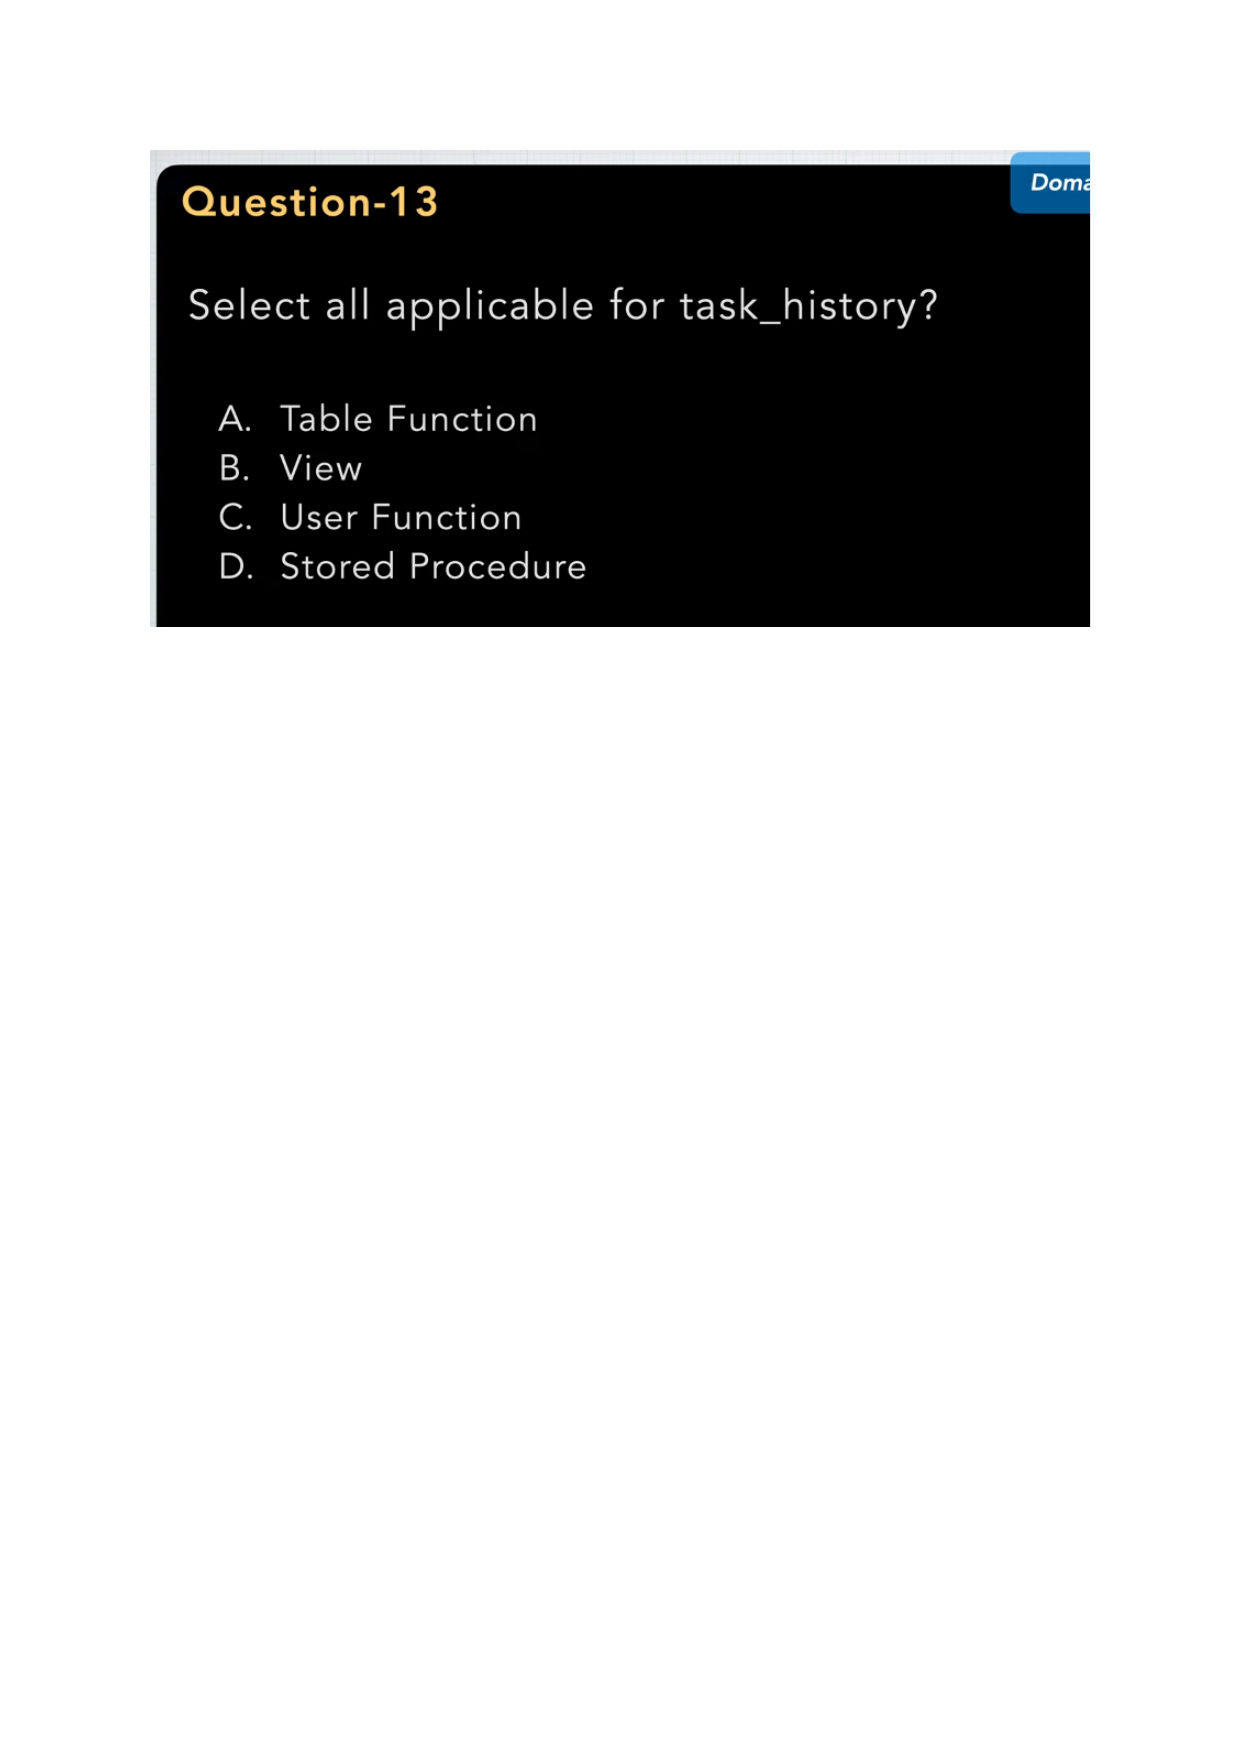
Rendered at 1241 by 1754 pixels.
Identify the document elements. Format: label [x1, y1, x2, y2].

picture [150, 150, 1091, 627]
